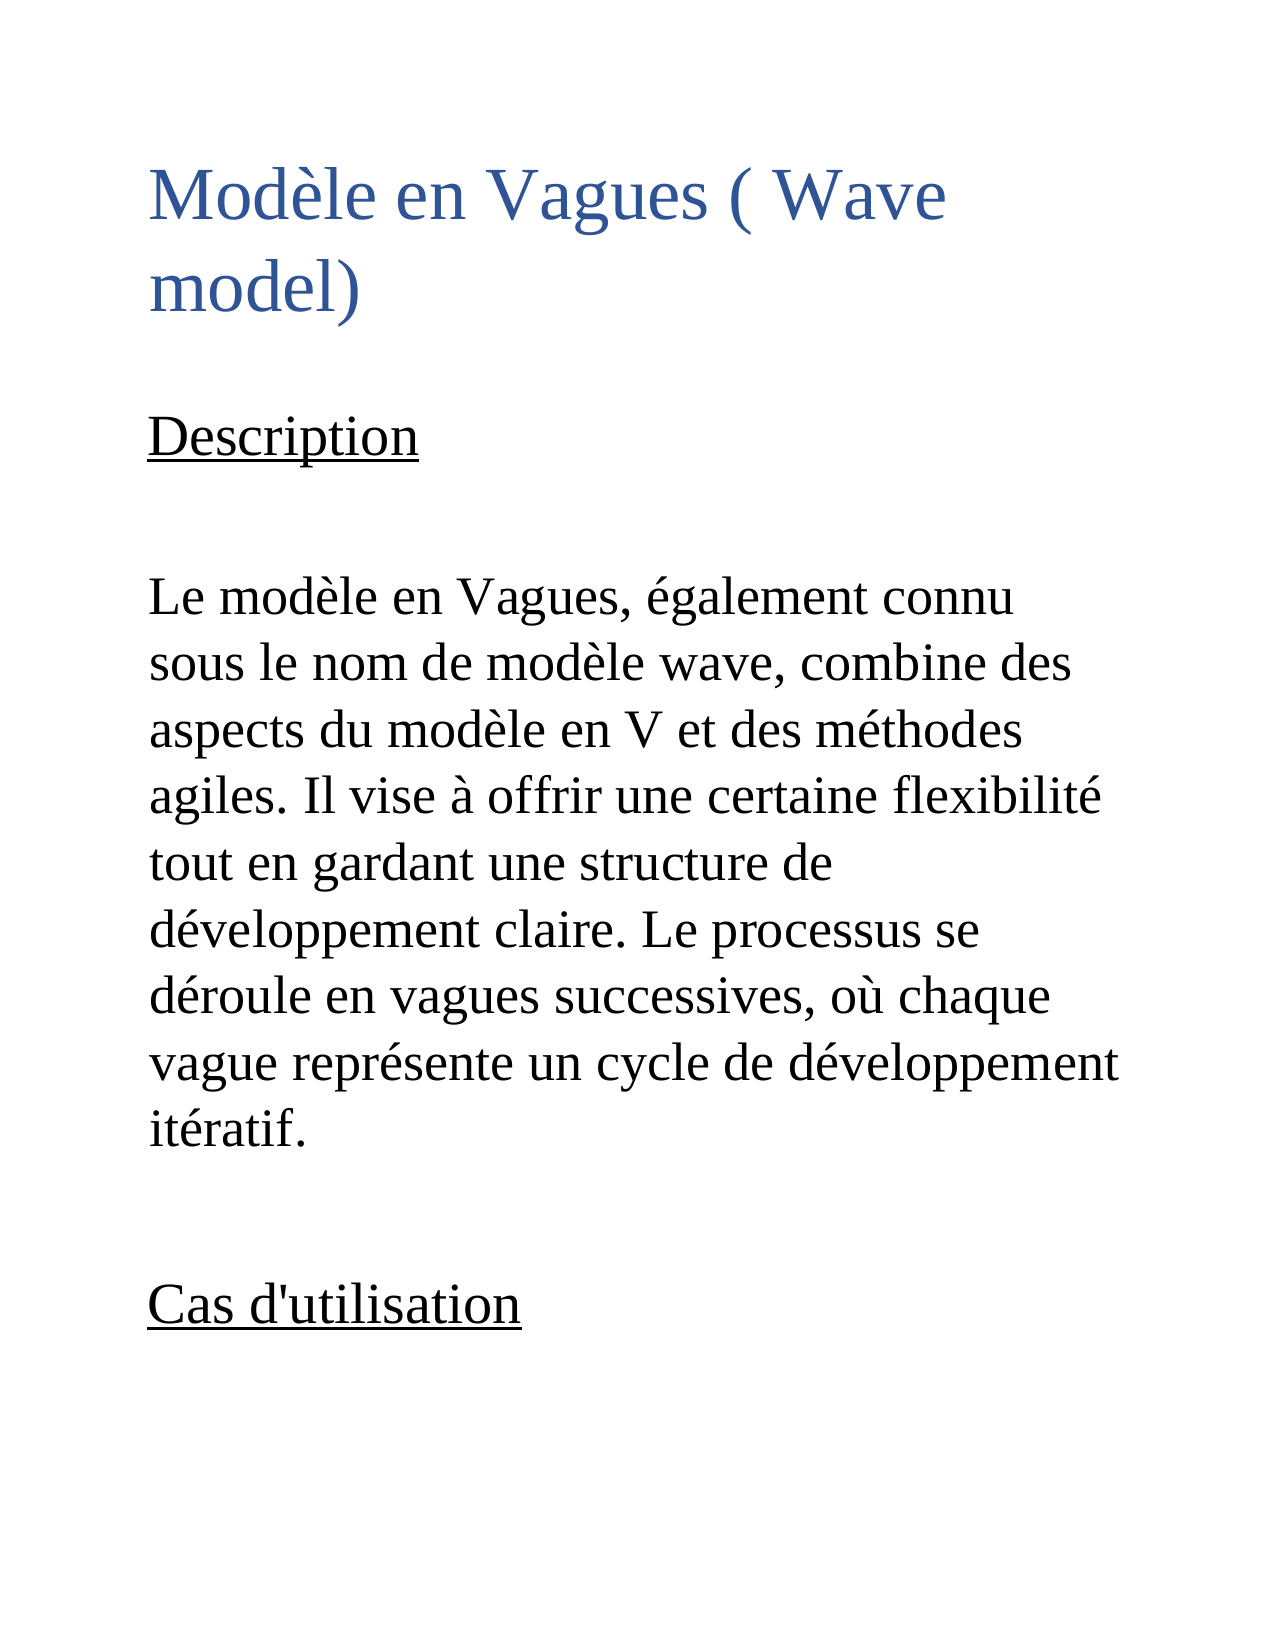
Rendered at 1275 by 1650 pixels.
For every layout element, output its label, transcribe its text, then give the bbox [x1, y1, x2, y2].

text Le modèle en Vagues, également connu sous le nom de modèle wave, combine des aspects du modèle en V et des méthodes agiles. Il vise à offrir une certaine flexibilité tout en gardant une structure de développement claire. Le processus se déroule en vagues successives, où chaque vague représente un cycle de développement itératif. [148, 564, 1124, 1158]
subtitle Modèle en Vagues ( Wave model) [148, 149, 1125, 327]
subtitle Cas d'utilisation [147, 1269, 1125, 1336]
subtitle Description [147, 401, 1125, 468]
